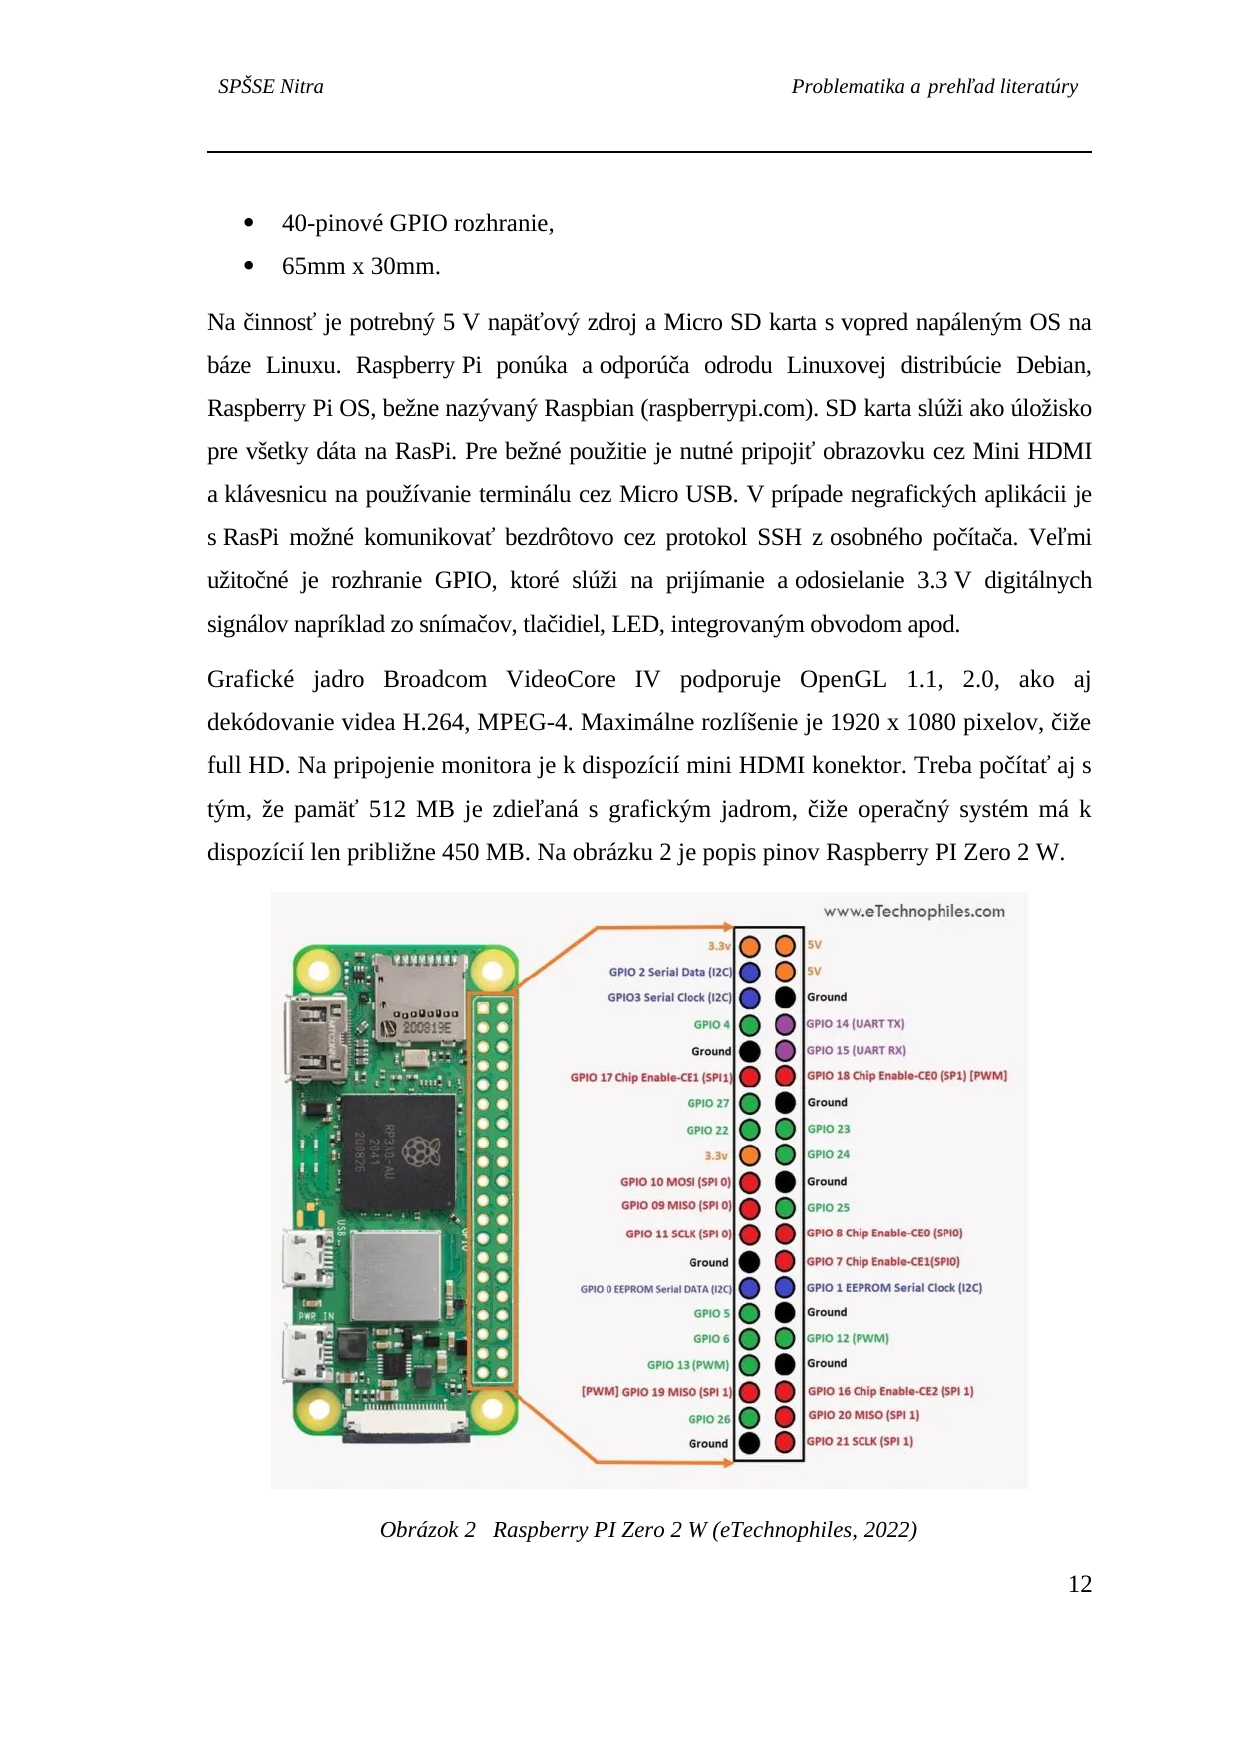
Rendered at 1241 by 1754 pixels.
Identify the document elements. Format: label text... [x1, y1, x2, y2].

list 40-pinové GPIO rozhranie, [244, 208, 1092, 237]
text Na činnosť je potrebný 5 V napäťový zdroj a Micro SD karta s vopred napáleným OS na báze Linuxu. Raspberry Pi ponúka a odporúča odrodu Linuxovej distribúcie Debian, Raspberry Pi OS, bežne nazývaný Raspbian (raspberrypi.com). SD karta slúži ako úložisko pre všetky dáta na RasPi. Pre bežné použitie je nutné pripojiť obrazovku cez Mini HDMI a klávesnicu na používanie terminálu cez Micro USB. V prípade negrafických aplikácii je s RasPi možné komunikovať bezdrôtovo cez protokol SSH z osobného počítača. Veľmi užitočné je rozhranie GPIO, ktoré slúži na prijímanie a odosielanie 3.3 V digitálnych signálov napríklad zo snímačov, tlačidiel, LED, integrovaným obvodom apod. [207, 307, 1092, 637]
list 65mm x 30mm. [244, 251, 1092, 280]
text Grafické jadro Broadcom VideoCore IV podporuje OpenGL 1.1, 2.0, ako aj dekódovanie videa H.264, MPEG-4. Maximálne rozlíšenie je 1920 x 1080 pixelov, čiže full HD. Na pripojenie monitora je k dispozícií mini HDMI konektor. Treba počítať aj s tým, že pamäť 512 MB je zdieľaná s grafickým jadrom, čiže operačný systém má k dispozícií len približne 450 MB. Na obrázku 2 je popis pinov Raspberry PI Zero 2 W. [207, 664, 1092, 866]
picture [271, 892, 1029, 1489]
